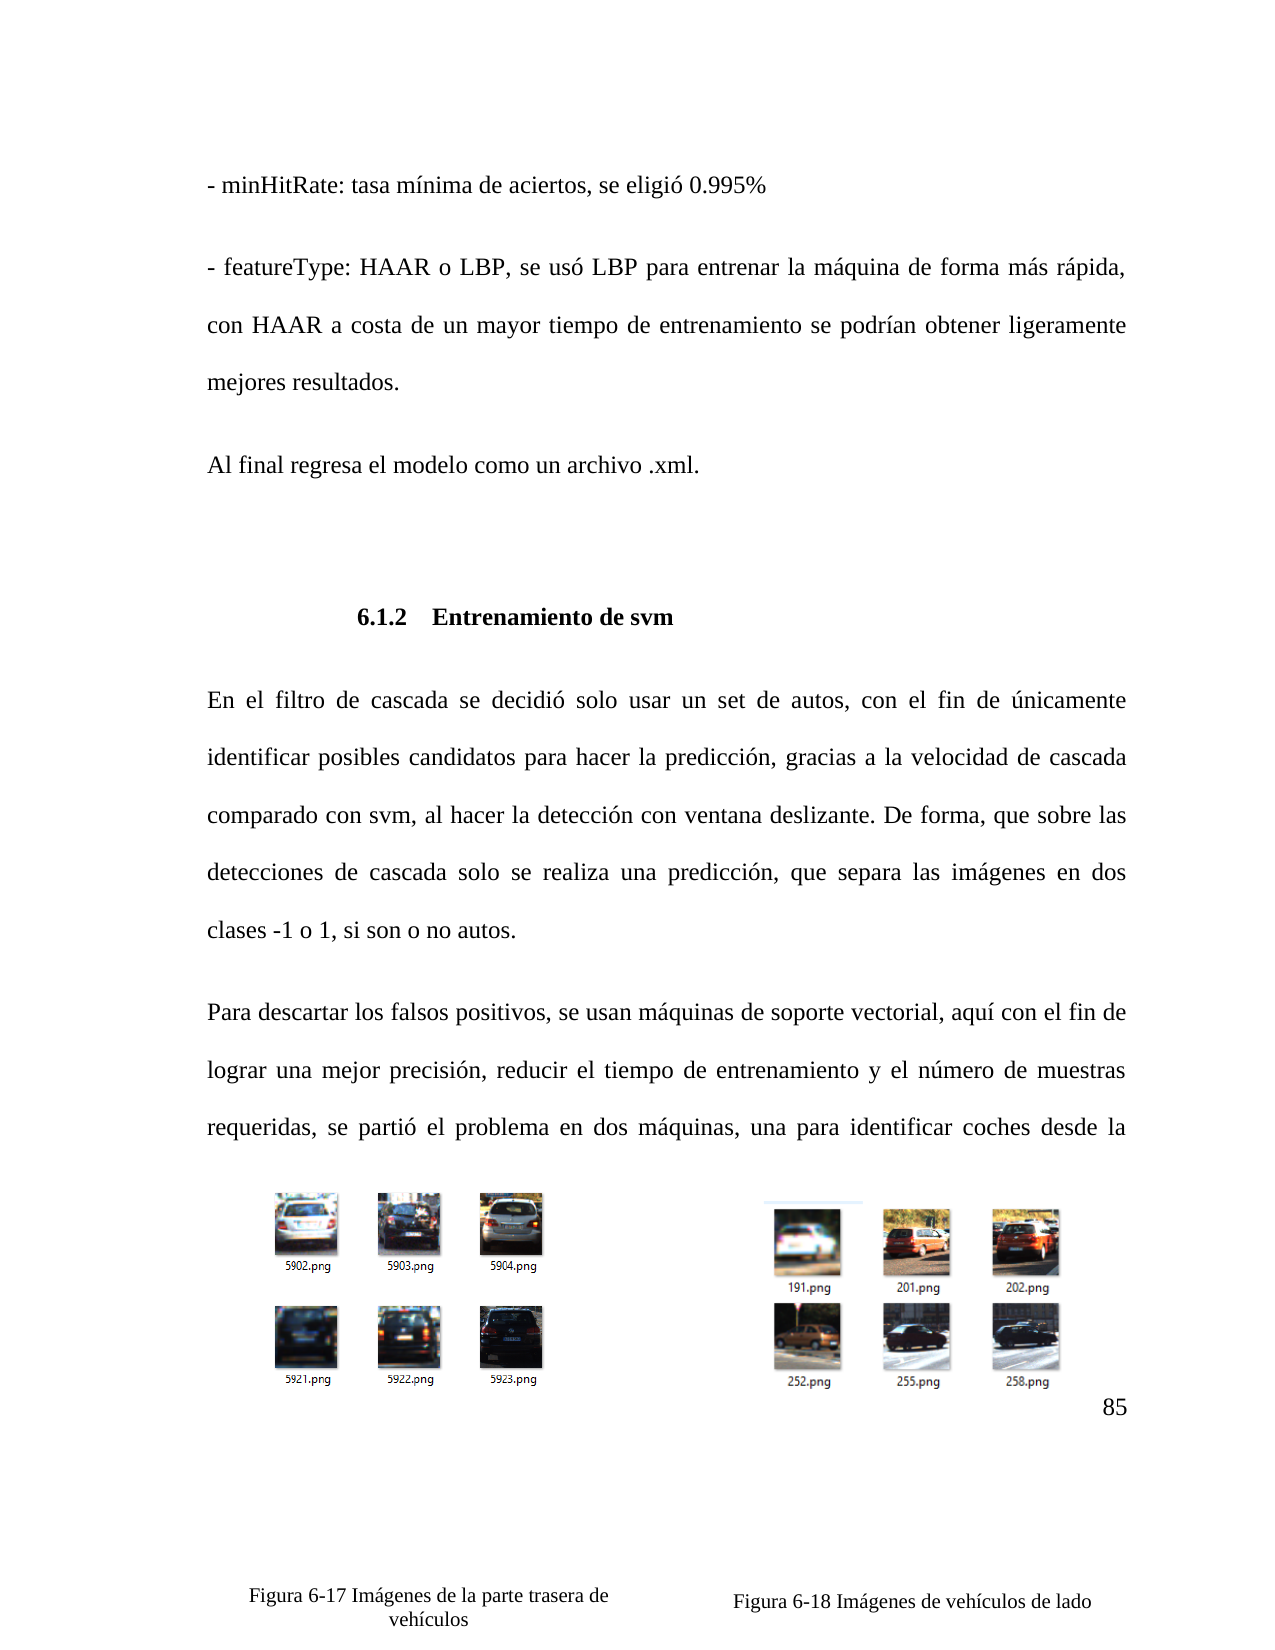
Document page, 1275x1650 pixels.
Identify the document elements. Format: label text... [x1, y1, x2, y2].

picture [763, 1201, 1072, 1394]
picture [263, 1171, 567, 1405]
text Para descartar los falsos positivos, se usan máquinas de soporte vectorial, aquí con el fin de lograr una mejor precisión, reducir el tiempo de entrenamiento y el número de muestras requeridas, se partió el problema en dos máquinas, una para identificar coches desde la parte trasera y otro lateral, figuras 6-3 y 6-4 respectivamente. Es posible y recomendable separar en más clases el problema. [207, 997, 1127, 1141]
text Al final regresa el modelo como un archivo .xml. [207, 450, 1127, 479]
subtitle Entrenamiento de svm [357, 602, 1127, 631]
text - featureType: HAAR o LBP, se usó LBP para entrenar la máquina de forma más rápida, con HAAR a costa de un mayor tiempo de entrenamiento se podrían obtener ligeramente mejores resultados. [207, 252, 1127, 396]
text En el filtro de cascada se decidió solo usar un set de autos, con el fin de únicamente identificar posibles candidatos para hacer la predicción, gracias a la velocidad de cascada comparado con svm, al hacer la detección con ventana deslizante. De forma, que sobre las detecciones de cascada solo se realiza una predicción, que separa las imágenes en dos clases -1 o 1, si son o no autos. [207, 685, 1127, 944]
text - minHitRate: tasa mínima de aciertos, se eligió 0.995% [207, 170, 1127, 199]
